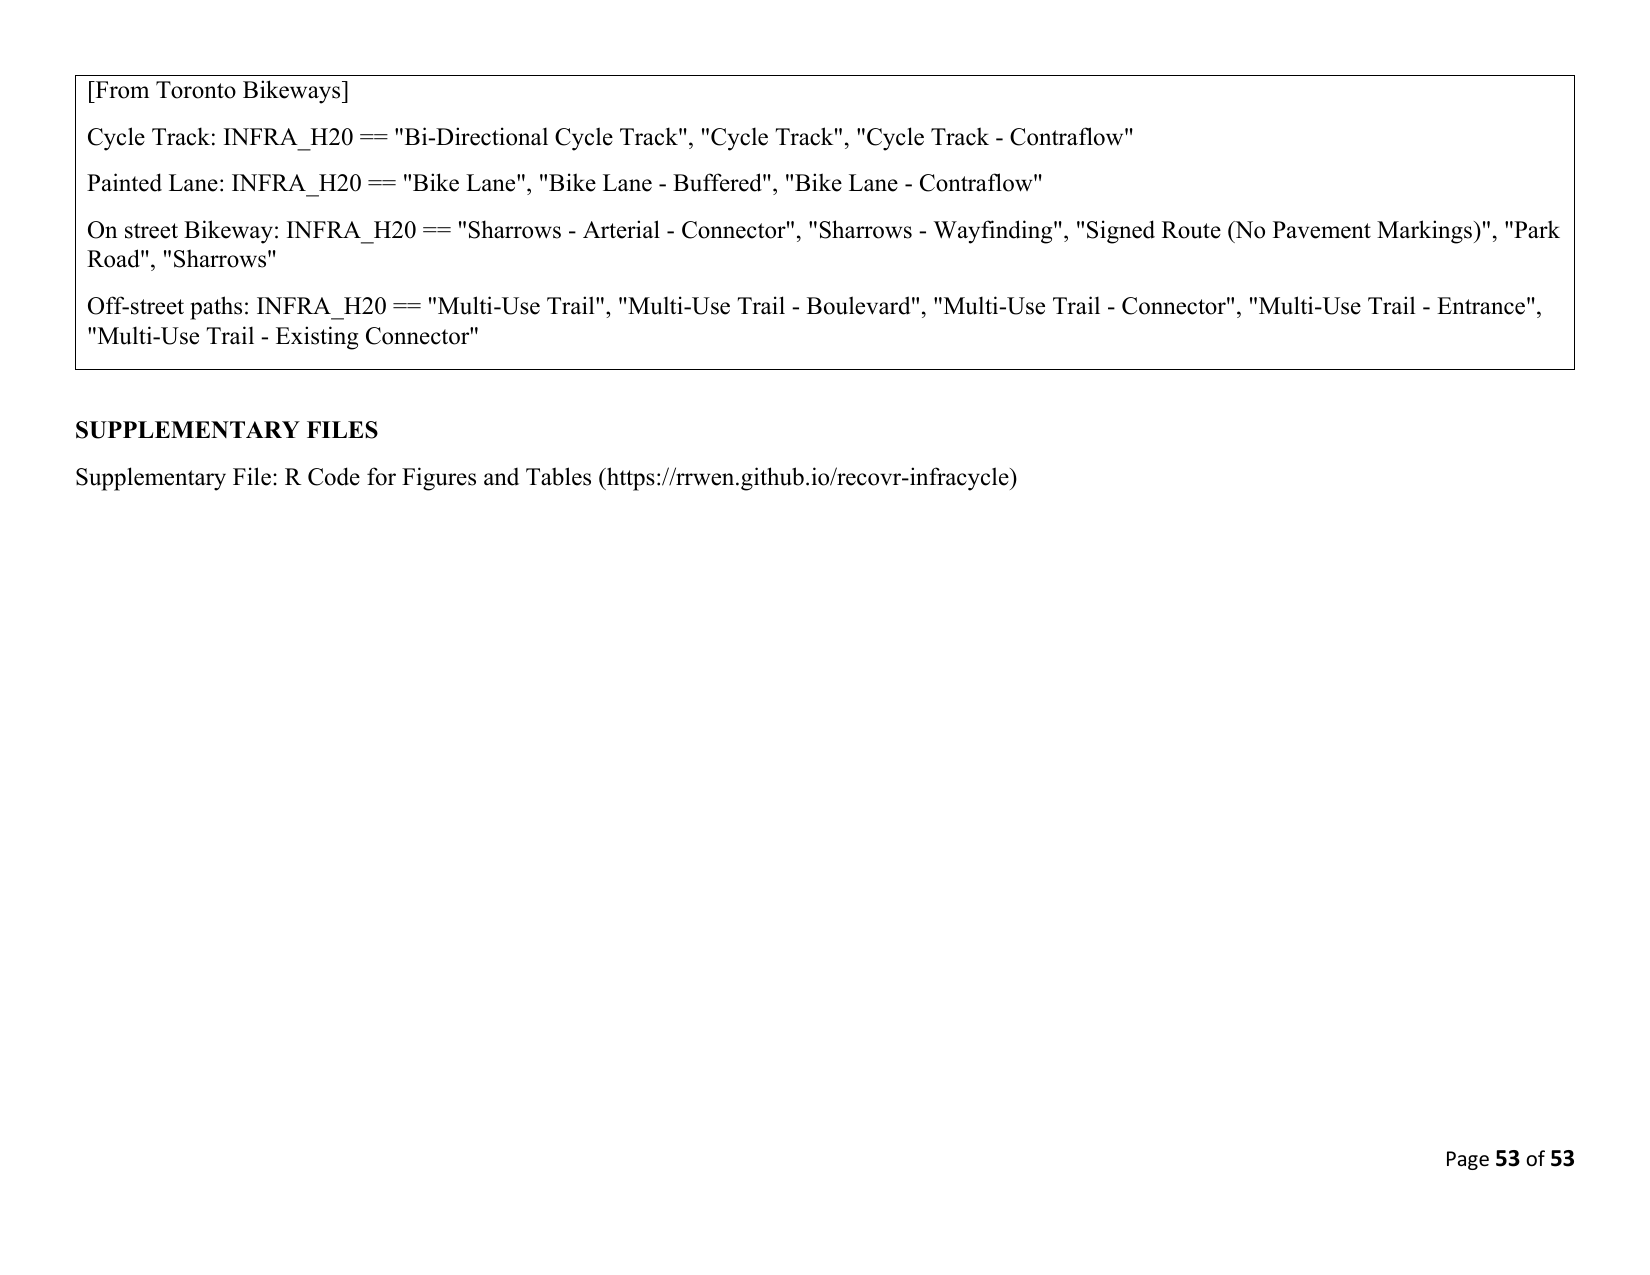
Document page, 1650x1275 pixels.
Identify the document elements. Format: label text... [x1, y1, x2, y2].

text Supplementary File: R Code for Figures and Tables (https://rrwen.github.io/recovr-infracycle) [75, 463, 1575, 490]
text SUPPLEMENTARY FILES [75, 416, 1575, 444]
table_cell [76, 76, 1574, 368]
